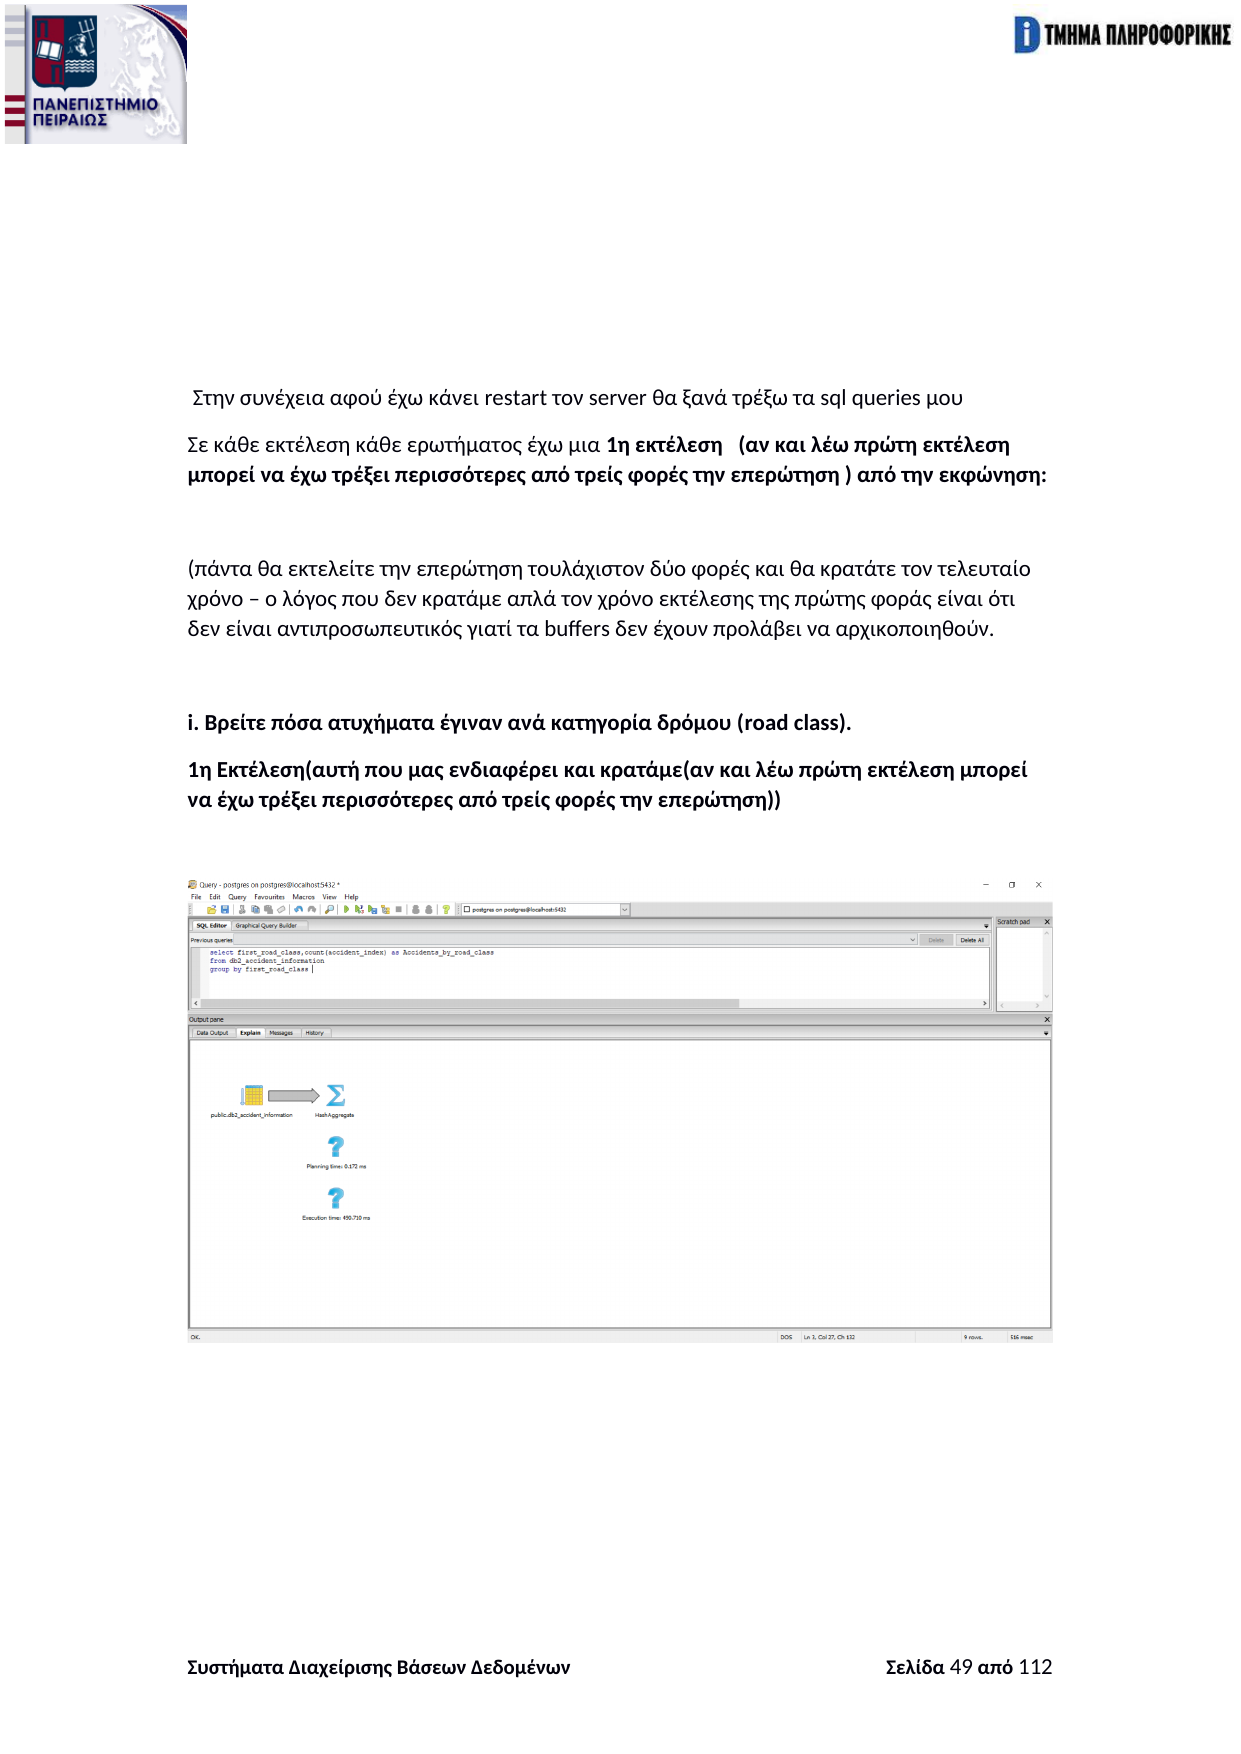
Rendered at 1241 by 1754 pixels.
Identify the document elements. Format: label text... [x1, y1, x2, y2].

picture [187, 878, 1053, 1343]
text Στην συνέχεια αφού έχω κάνει restart τον server θα ξανά τρέξω τα sql queries μου [187, 383, 1053, 411]
picture [4, 4, 187, 144]
text i. Βρείτε πόσα ατυχήματα έγιναν ανά κατηγορία δρόμου (road class). [187, 708, 1053, 736]
picture [1012, 4, 1234, 67]
text (πάντα θα εκτελείτε την επερώτηση τουλάχιστον δύο φορές και θα κρατάτε τον τελευταίο χρόνο – ο λόγος που δεν κρατάμε απλά τον χρόνο εκτέλεσης της πρώτης φοράς είναι ότι δεν είναι αντιπροσωπευτικός γιατί τα buffers δεν έχουν προλάβει να αρχικοποιηθούν. [187, 554, 1053, 642]
text 1η Εκτέλεση(αυτή που μας ενδιαφέρει και κρατάμε(αν και λέω πρώτη εκτέλεση μπορεί να έχω τρέξει περισσότερες από τρείς φορές την επερώτηση)) [187, 755, 1053, 813]
text Σε κάθε εκτέλεση κάθε ερωτήματος έχω μια 1η εκτέλεση (αν και λέω πρώτη εκτέλεση μπορεί να έχω τρέξει περισσότερες από τρείς φορές την επερώτηση ) από την εκφώνηση: [187, 430, 1053, 488]
